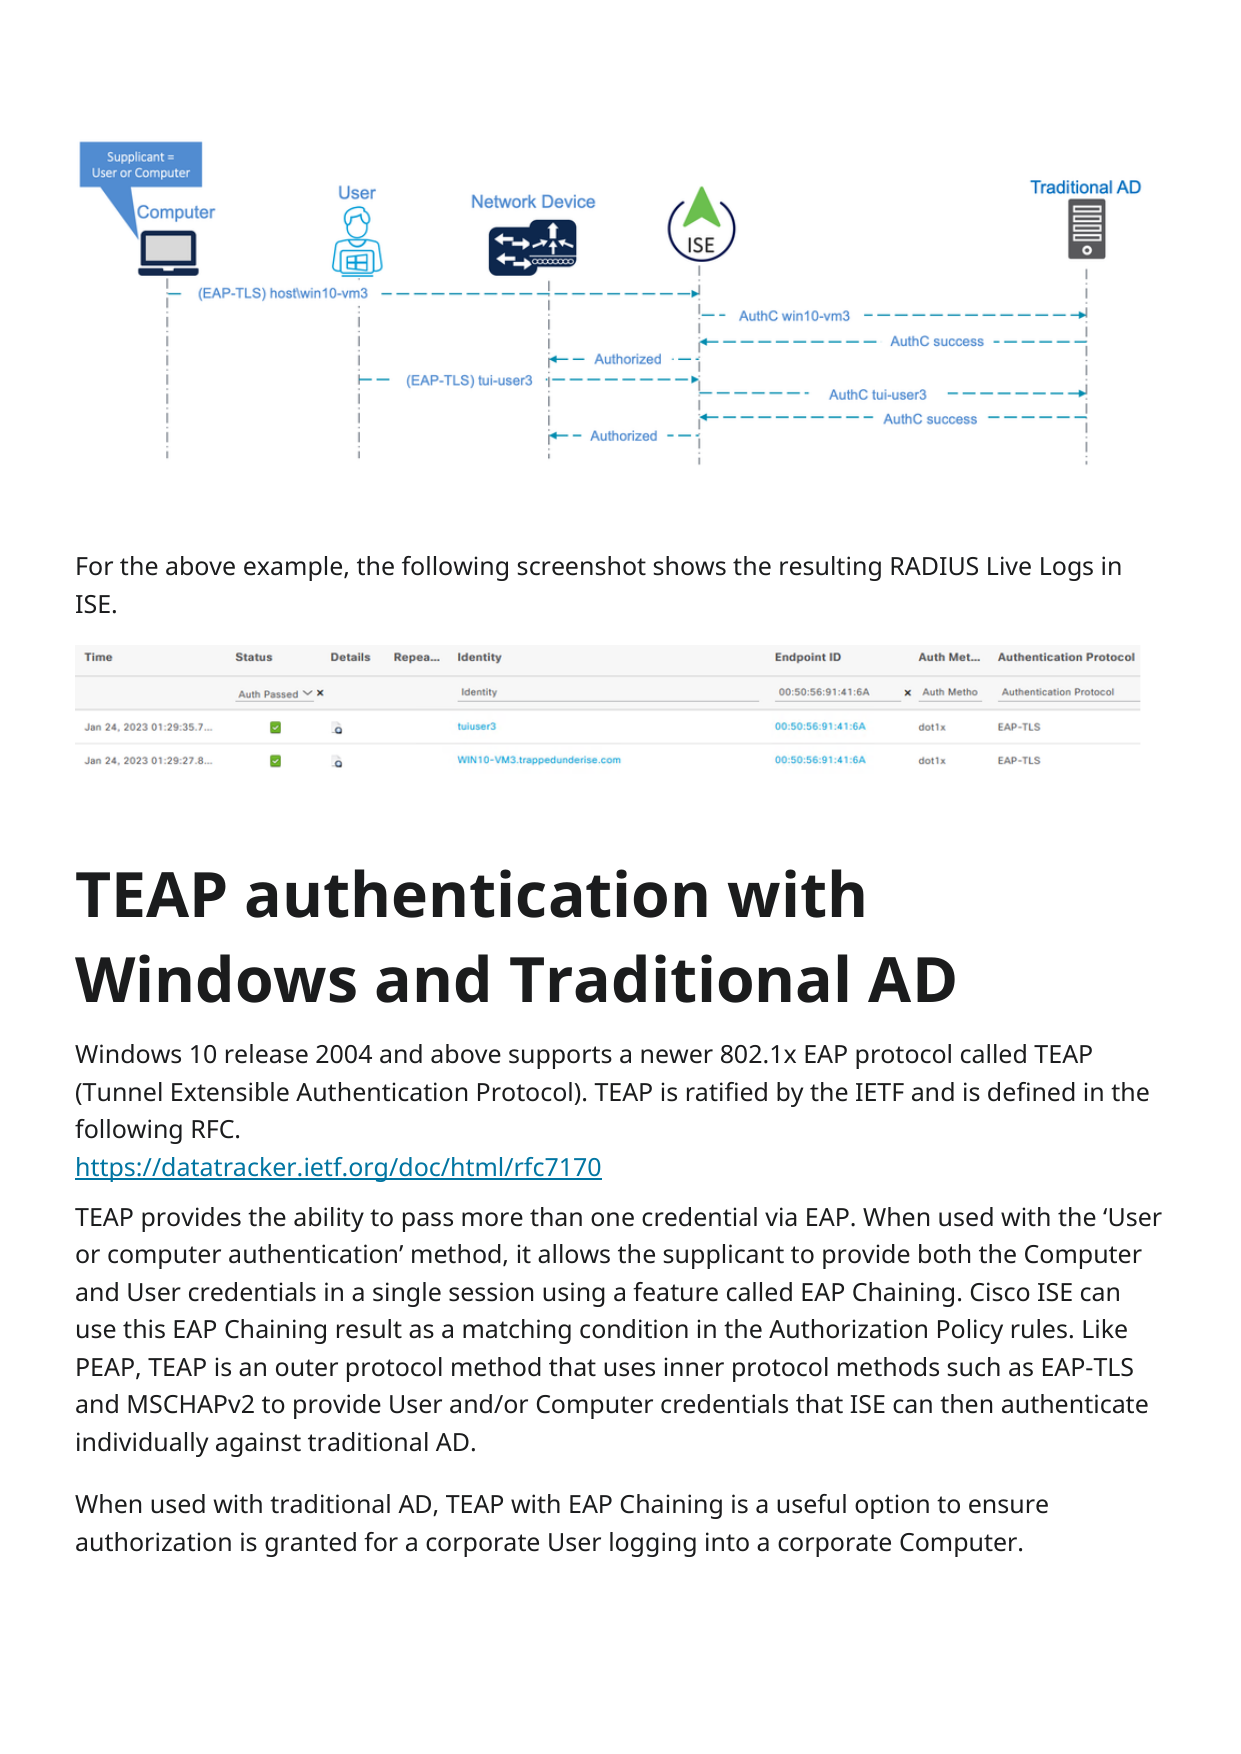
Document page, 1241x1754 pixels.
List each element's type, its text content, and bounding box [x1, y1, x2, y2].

text TEAP provides the ability to pass more than one credential via EAP. When used with the ‘User or computer authentication’ method, it allows the supplicant to provide both the Computer and User credentials in a single session using a feature called EAP Chaining. Cisco ISE can use this EAP Chaining result as a matching condition in the Authorization Policy rules. Like PEAP, TEAP is an outer protocol method that uses inner protocol methods such as EAP-TLS and MSCHAPv2 to provide User and/or Computer credentials that ISE can then authenticate individually against traditional AD. [75, 1196, 1165, 1458]
text Windows 10 release 2004 and above supports a newer 802.1x EAP protocol called TEAP (Tunnel Extensible Authentication Protocol). TEAP is ratified by the IETF and is defined in the following RFC. https://datatracker.ietf.org/doc/html/rfc7170 [75, 1033, 1165, 1183]
picture [75, 645, 1141, 776]
text TEAP authentication with Windows and Traditional AD [75, 851, 1165, 1021]
picture [75, 137, 1148, 471]
text When used with traditional AD, TEAP with EAP Chaining is a useful option to ensure authorization is granted for a corporate User logging into a corporate Computer. [75, 1483, 1165, 1558]
text For the above example, the following screenshot shows the resulting RADIUS Live Logs in ISE. [75, 545, 1165, 620]
